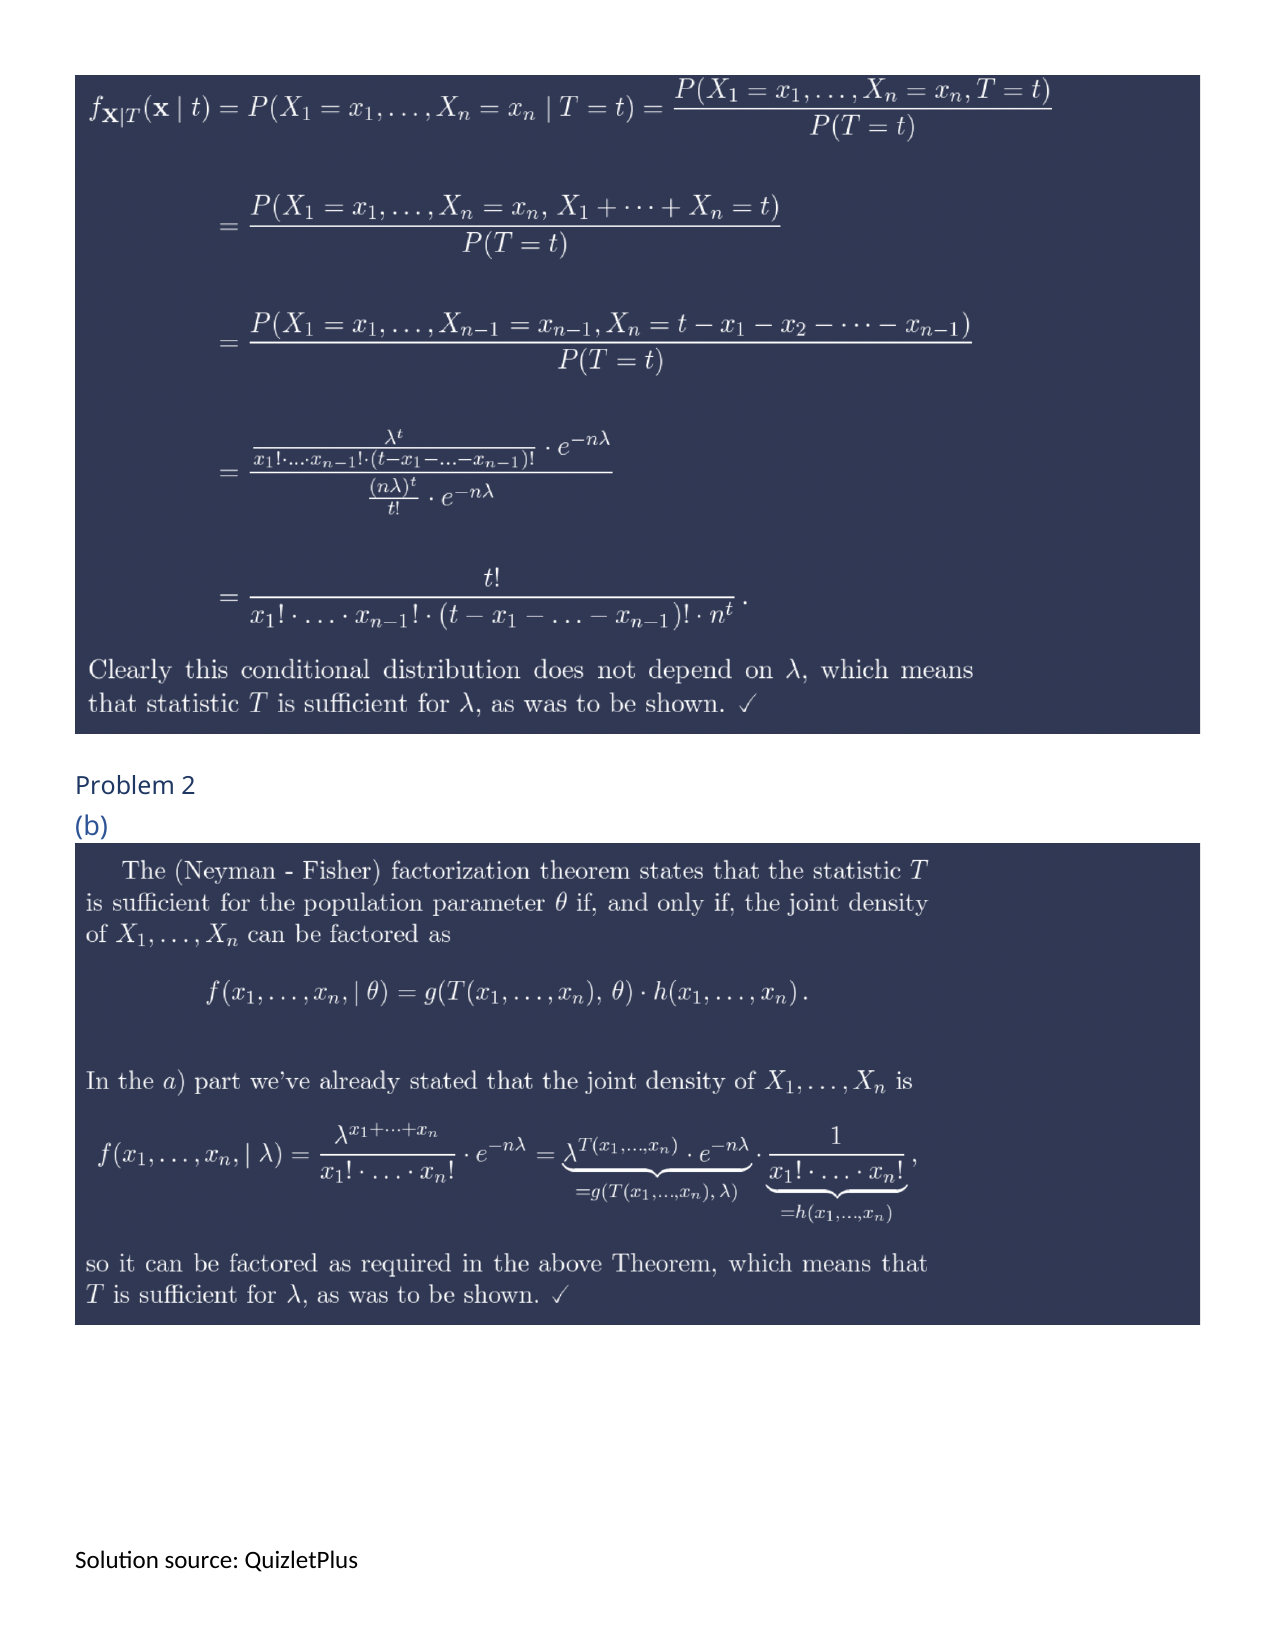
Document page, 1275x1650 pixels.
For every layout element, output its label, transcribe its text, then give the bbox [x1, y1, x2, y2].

subtitle Problem 2 [75, 768, 1200, 802]
picture [75, 75, 1200, 734]
subtitle (b) [75, 806, 1200, 843]
picture [75, 843, 1200, 1325]
